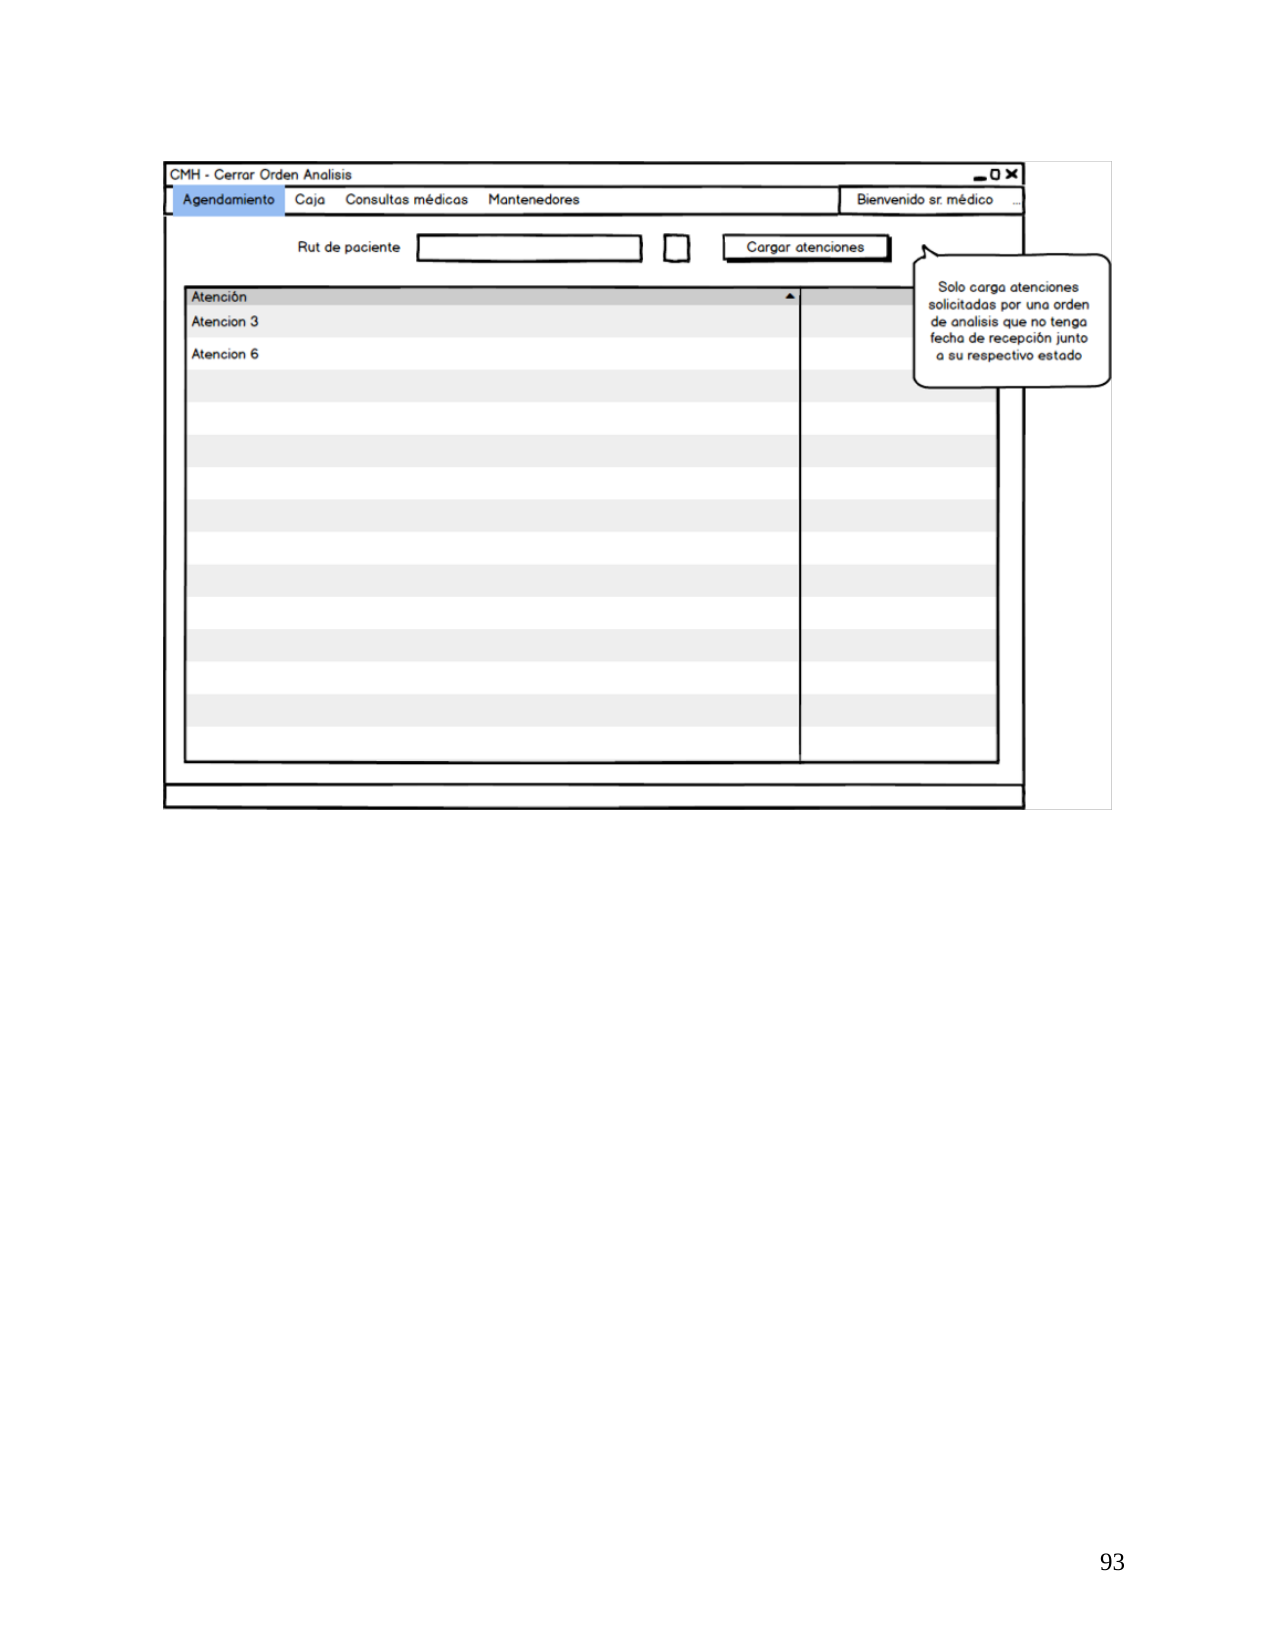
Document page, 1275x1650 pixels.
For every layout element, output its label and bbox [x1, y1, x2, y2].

picture [151, 150, 1124, 903]
